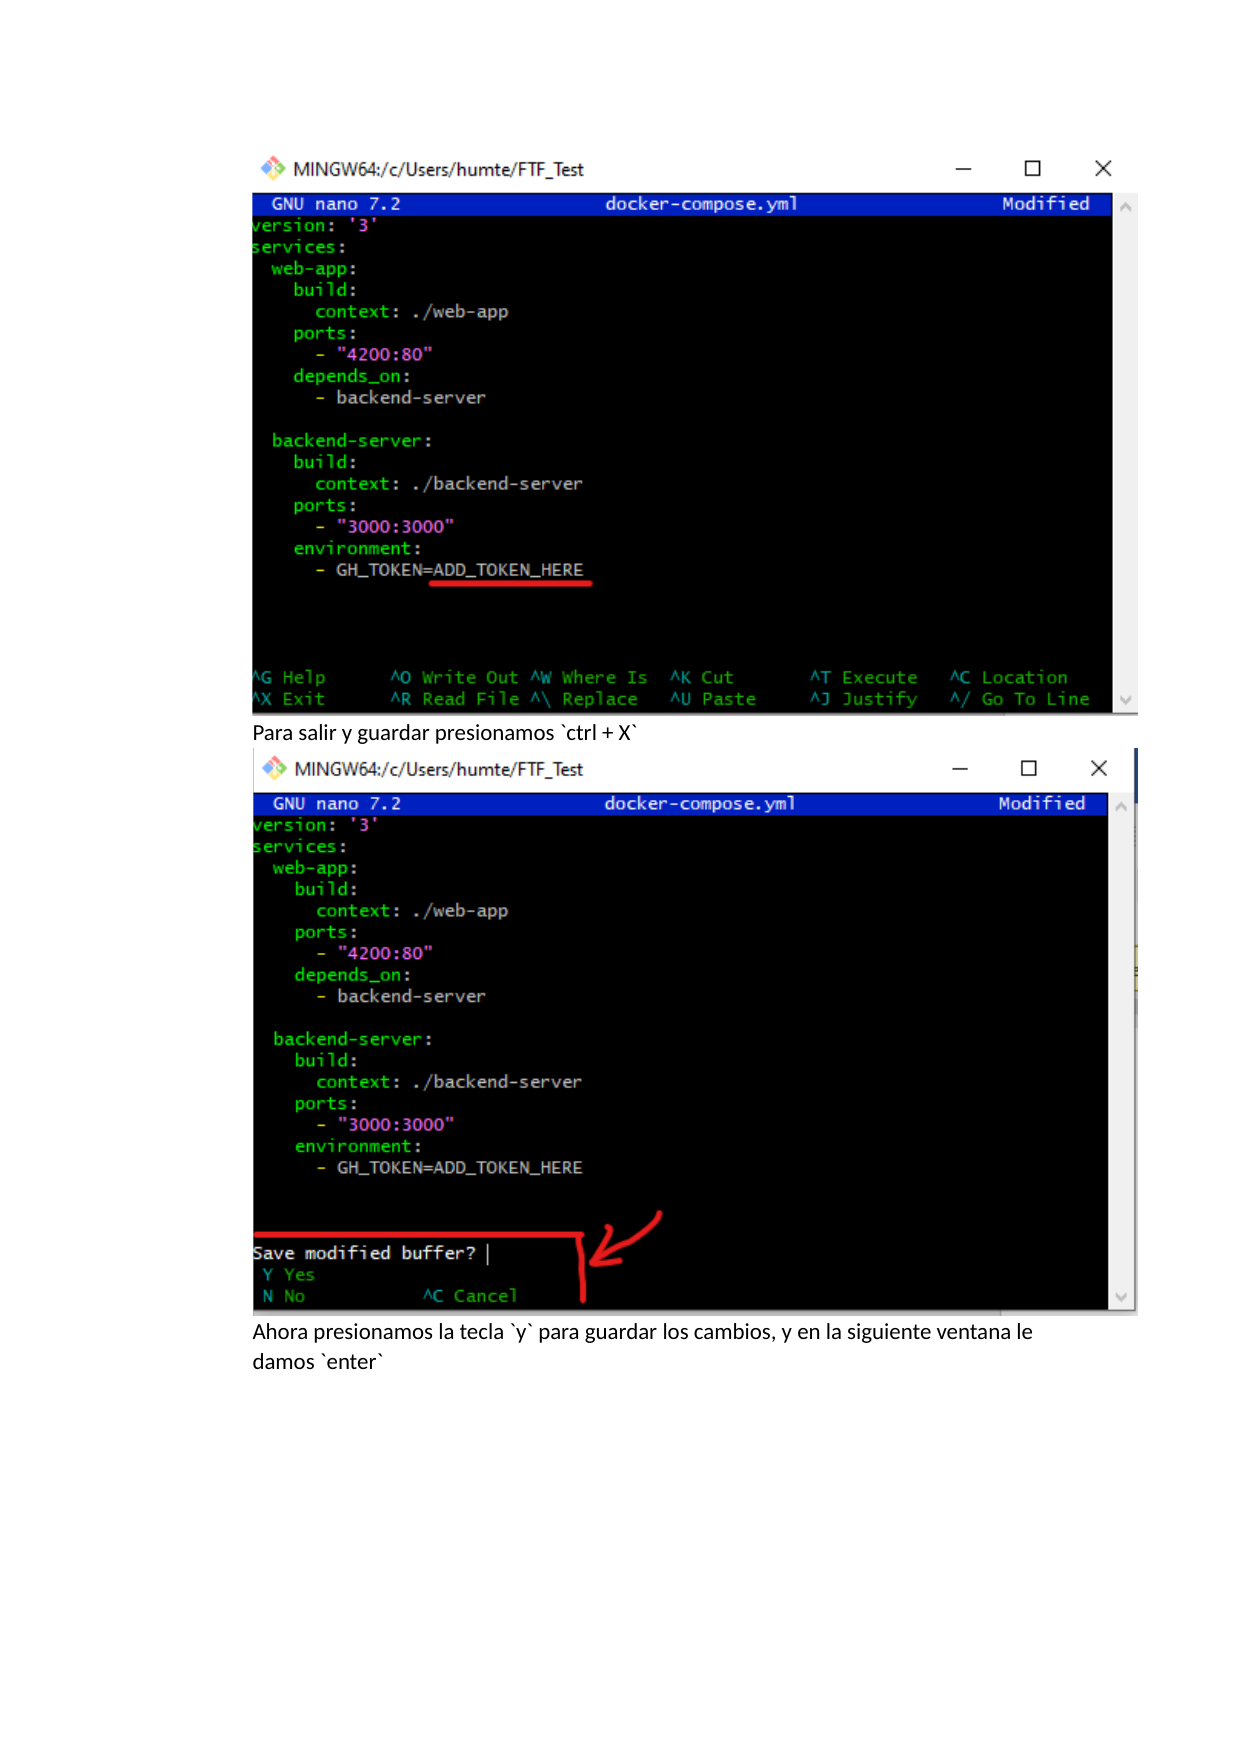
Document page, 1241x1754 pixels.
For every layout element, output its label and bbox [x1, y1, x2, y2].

picture [252, 147, 1138, 716]
list [215, 148, 1063, 1376]
picture [252, 748, 1138, 1316]
